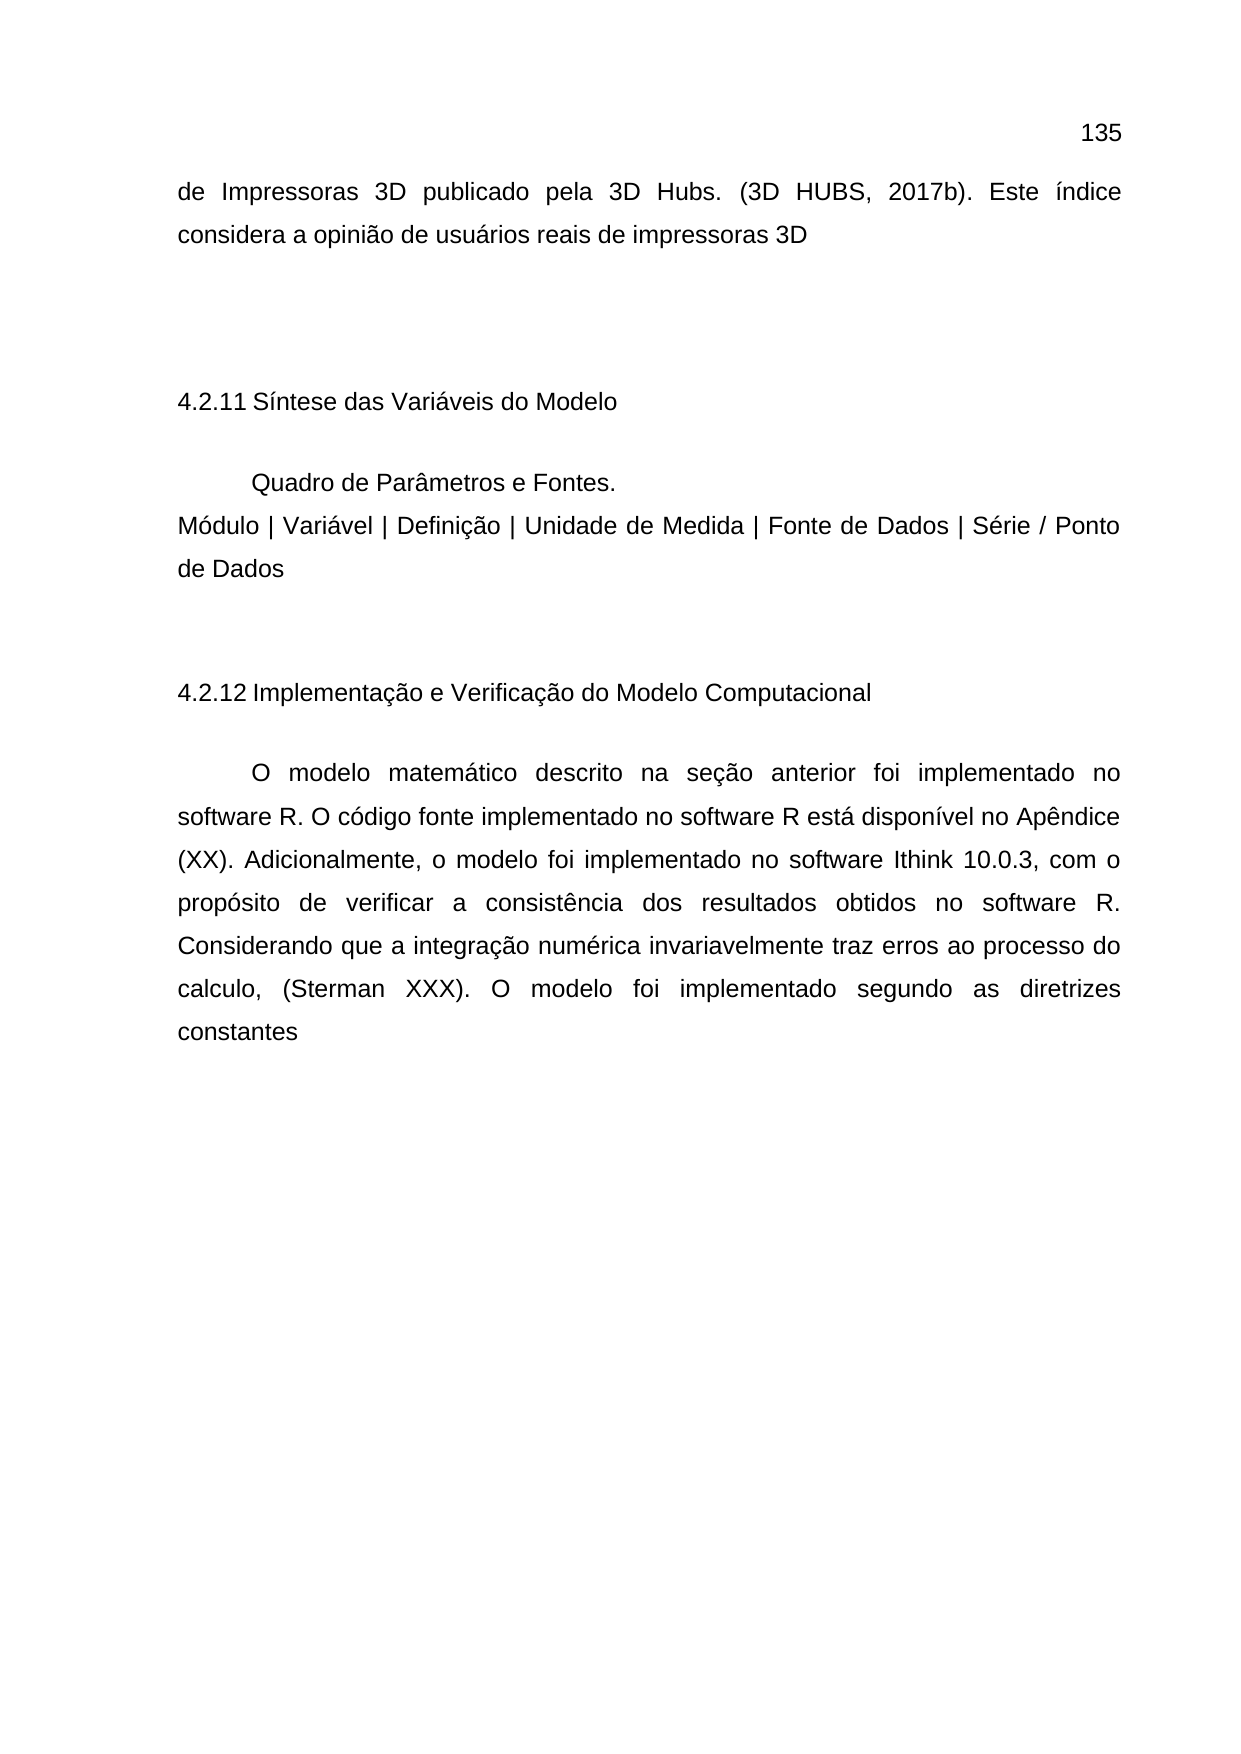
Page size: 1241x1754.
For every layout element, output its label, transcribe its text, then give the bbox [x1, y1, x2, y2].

subtitle Síntese das Variáveis do Modelo [177, 387, 1122, 416]
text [177, 177, 1122, 249]
text Quadro de Parâmetros e Fontes. [177, 468, 1122, 497]
subtitle Implementação e Verificação do Modelo Computacional [177, 678, 1122, 707]
text Módulo | Variável | Definição | Unidade de Medida | Fonte de Dados | Série / Ponto de Dados [177, 511, 1122, 583]
text O modelo matemático descrito na seção anterior foi implementado no software R. O código fonte implementado no software R está disponível no Apêndice (XX). Adicionalmente, o modelo foi implementado no software Ithink 10.0.3, com o propósito de verificar a consistência dos resultados obtidos no software R. Considerando que a integração numérica invariavelmente traz erros ao processo do calculo, (Sterman XXX). O modelo foi implementado segundo as diretrizes constantes [177, 758, 1122, 1046]
